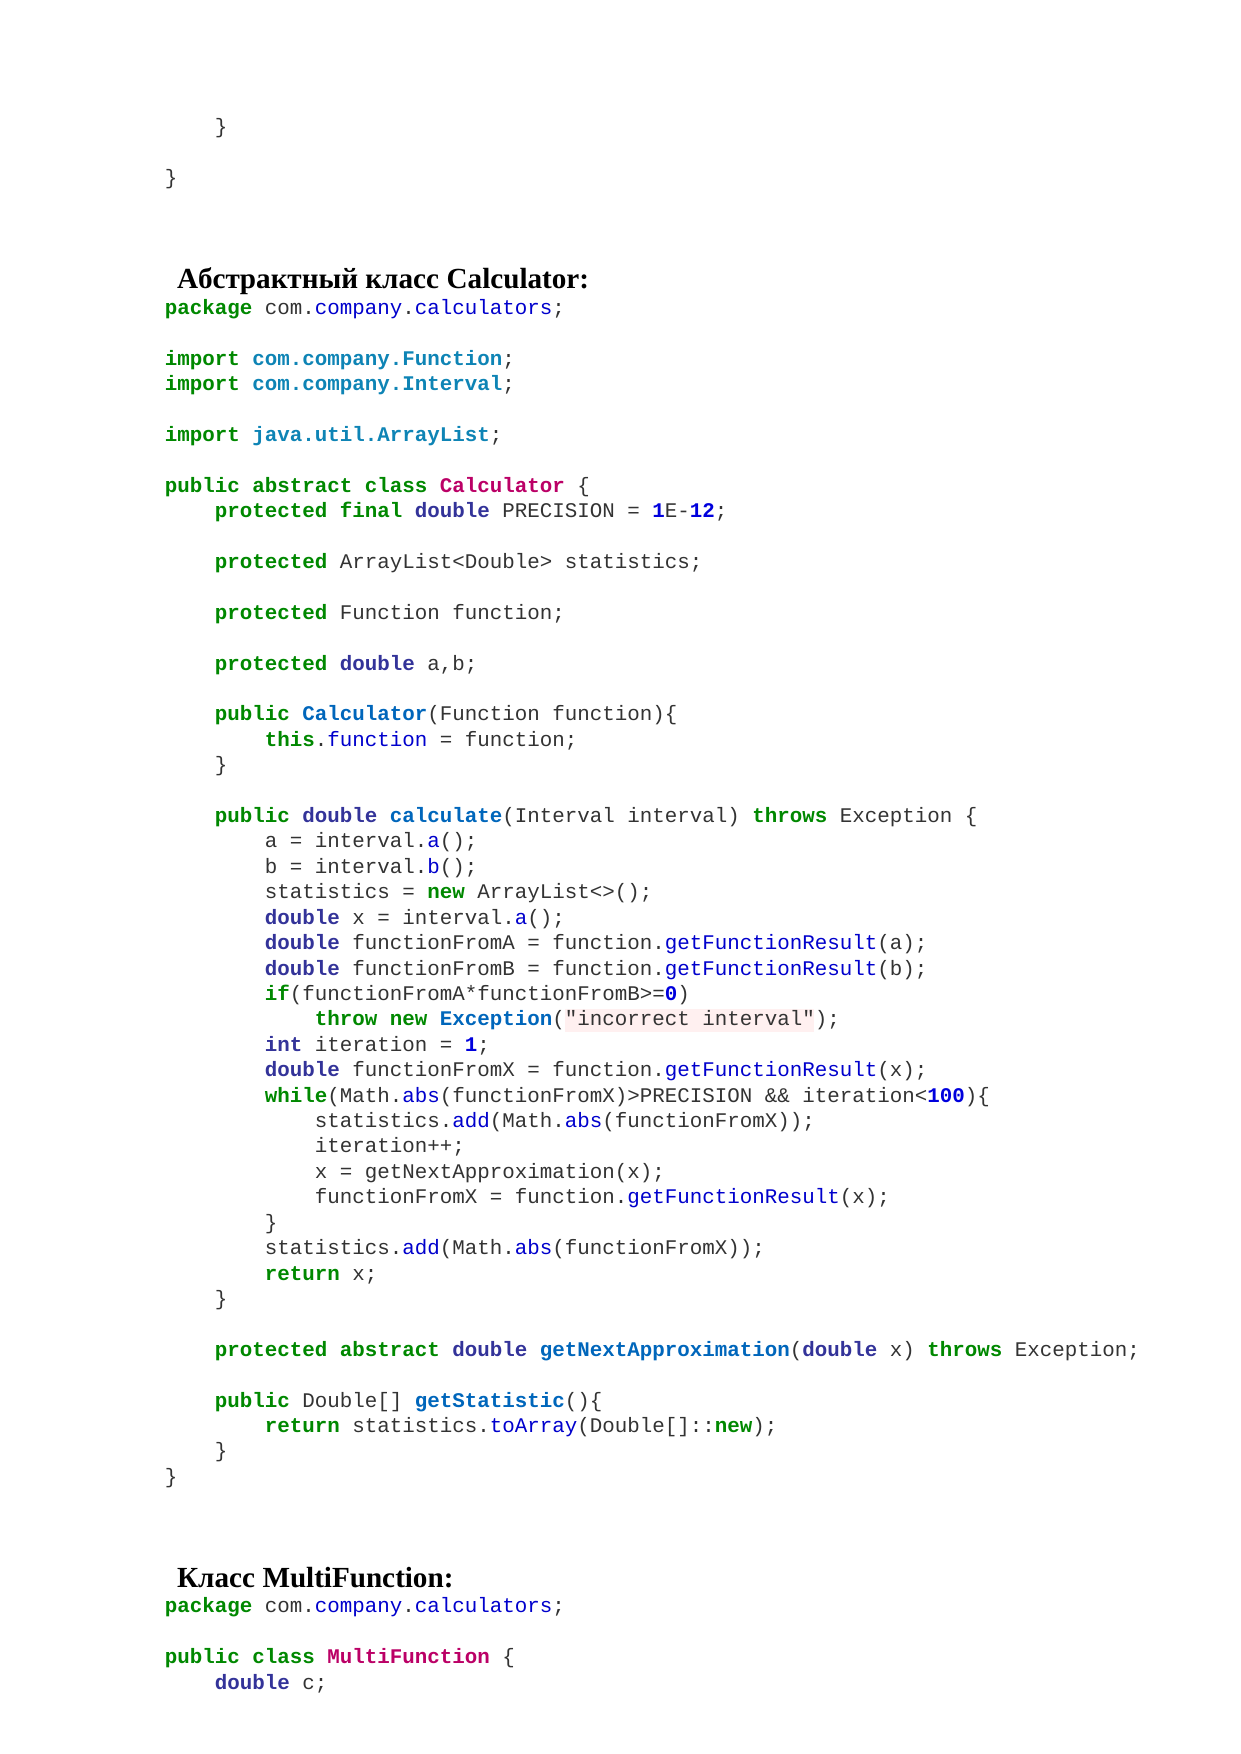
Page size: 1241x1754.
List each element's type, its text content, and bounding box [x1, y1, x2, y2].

text double c; [164, 1670, 1173, 1695]
text functionFromX = function.getFunctionResult(x); [164, 1184, 1173, 1210]
text statistics = new ArrayList<>(); [164, 879, 1173, 905]
text } [164, 1210, 1173, 1235]
text throw new Exception("incorrect interval"); [164, 1007, 1173, 1032]
text b = interval.b(); [164, 854, 1173, 879]
text } [164, 114, 1173, 140]
text x = getNextApproximation(x); [164, 1159, 1173, 1184]
text protected final double PRECISION = 1E-12; [164, 498, 1173, 524]
text } [164, 165, 1173, 191]
text public Double[] getStatistic(){ [164, 1388, 1173, 1413]
text import com.company.Function; [164, 346, 1173, 371]
text } [164, 1439, 1173, 1464]
text statistics.add(Math.abs(functionFromX)); [164, 1235, 1173, 1261]
text public double calculate(Interval interval) throws Exception { [164, 803, 1173, 829]
text protected abstract double getNextApproximation(double x) throws Exception; [164, 1337, 1173, 1362]
text statistics.add(Math.abs(functionFromX)); [164, 1108, 1173, 1134]
text protected double a,b; [164, 651, 1173, 676]
text } [164, 1464, 1173, 1489]
text } [164, 752, 1173, 778]
text double x = interval.a(); [164, 905, 1173, 930]
text this.function = function; [164, 727, 1173, 752]
text package com.company.calculators; [164, 1594, 1173, 1619]
text public class MultiFunction { [164, 1644, 1173, 1670]
text a = interval.a(); [164, 829, 1173, 854]
text import com.company.Interval; [164, 371, 1173, 397]
text } [164, 1286, 1173, 1312]
text protected Function function; [164, 600, 1173, 625]
text double functionFromA = function.getFunctionResult(a); [164, 930, 1173, 956]
subtitle Класс MultiFunction: [177, 1560, 1173, 1594]
text package com.company.calculators; [164, 295, 1173, 320]
text iteration++; [164, 1134, 1173, 1159]
text if(functionFromA*functionFromB>=0) [164, 981, 1173, 1007]
text return x; [164, 1261, 1173, 1286]
text protected ArrayList<Double> statistics; [164, 549, 1173, 574]
subtitle Абстрактный класс Calculator: [177, 261, 1173, 295]
text return statistics.toArray(Double[]::new); [164, 1413, 1173, 1439]
text while(Math.abs(functionFromX)>PRECISION && iteration<100){ [164, 1083, 1173, 1108]
text public abstract class Calculator { [164, 473, 1173, 498]
text int iteration = 1; [164, 1032, 1173, 1057]
text import java.util.ArrayList; [164, 422, 1173, 447]
text double functionFromX = function.getFunctionResult(x); [164, 1057, 1173, 1083]
text public Calculator(Function function){ [164, 702, 1173, 727]
text double functionFromB = function.getFunctionResult(b); [164, 956, 1173, 981]
